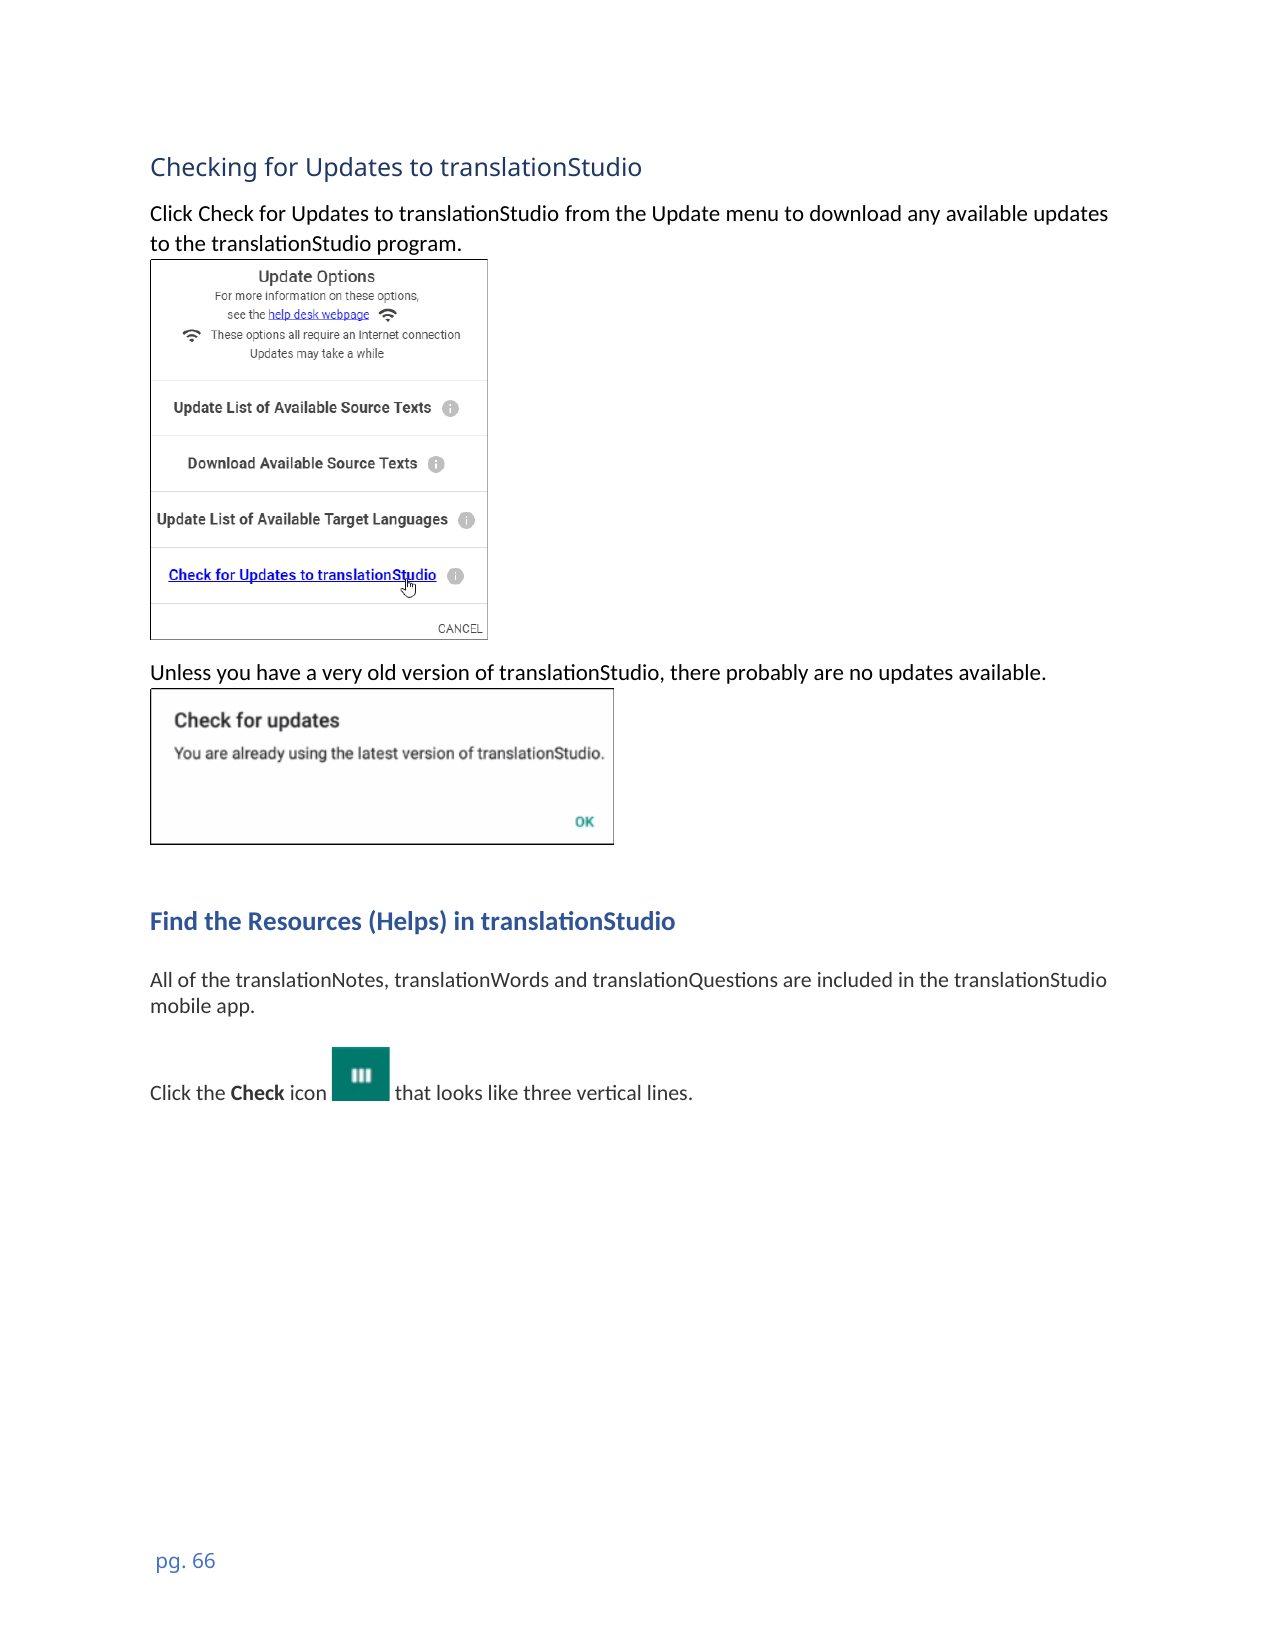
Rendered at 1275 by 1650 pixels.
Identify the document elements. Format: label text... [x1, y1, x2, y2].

picture [331, 1047, 390, 1101]
text Click the Check icon that looks like three vertical lines. [150, 1047, 1125, 1106]
text All of the translationNotes, translationWords and translationQuestions are included in the translationStudio mobile app. [150, 966, 1125, 1047]
subtitle Find the Resources (Helps) in translationStudio [150, 904, 1125, 937]
subtitle Checking for Updates to translationStudio [150, 150, 1125, 184]
picture [150, 259, 488, 640]
picture [150, 688, 614, 845]
